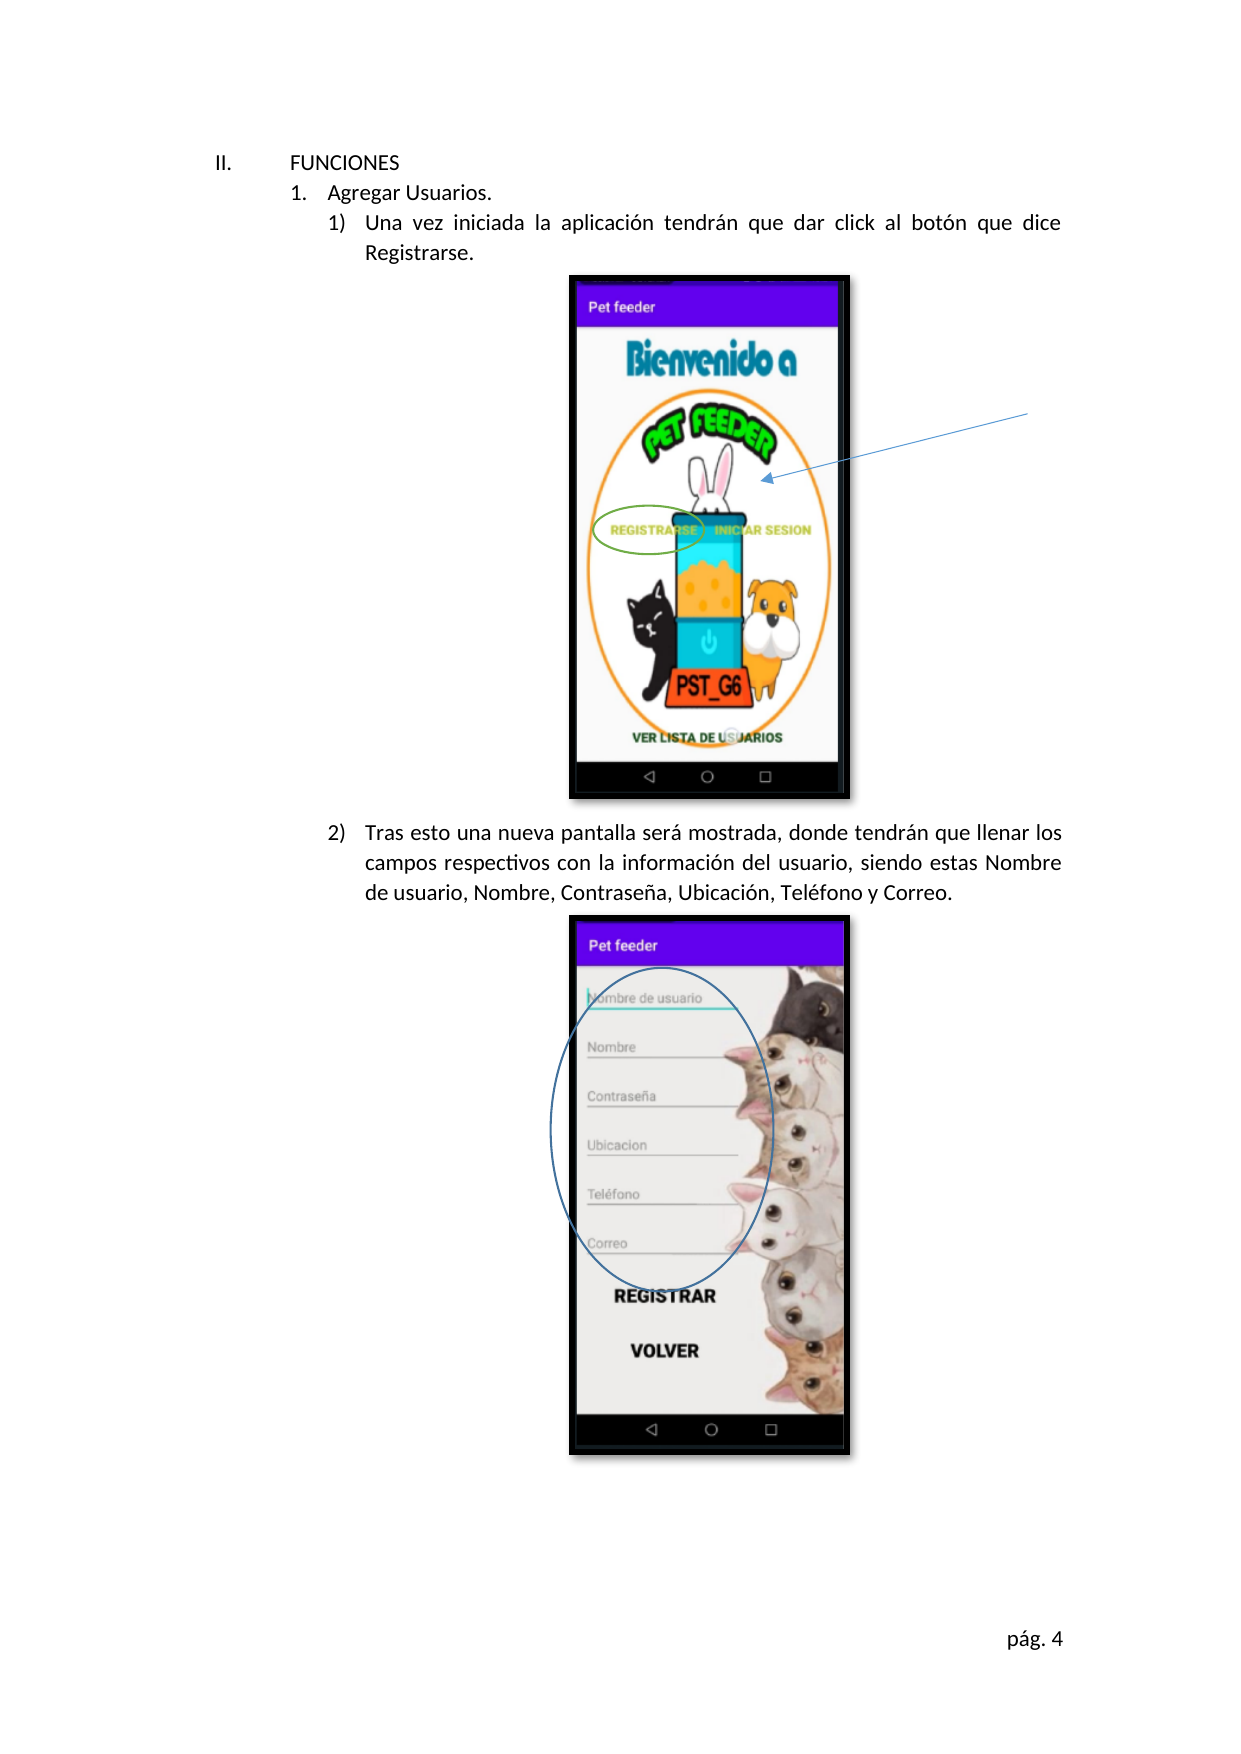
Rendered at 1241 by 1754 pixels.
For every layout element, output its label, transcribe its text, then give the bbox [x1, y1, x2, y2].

picture [575, 969, 772, 1290]
list Agregar Usuarios. [290, 178, 1063, 206]
list Una vez iniciada la aplicación tendrán que dar click al botón que dice Registrarse. [327, 208, 1063, 266]
list FUNCIONES [215, 148, 1063, 176]
picture [575, 281, 844, 793]
list Tras esto una nueva pantalla será mostrada, donde tendrán que llenar los campos respectivos con la información del usuario, siendo estas Nombre de usuario, Nombre, Contraseña, Ubicación, Teléfono y Correo. [327, 818, 1063, 906]
picture [575, 921, 844, 1449]
